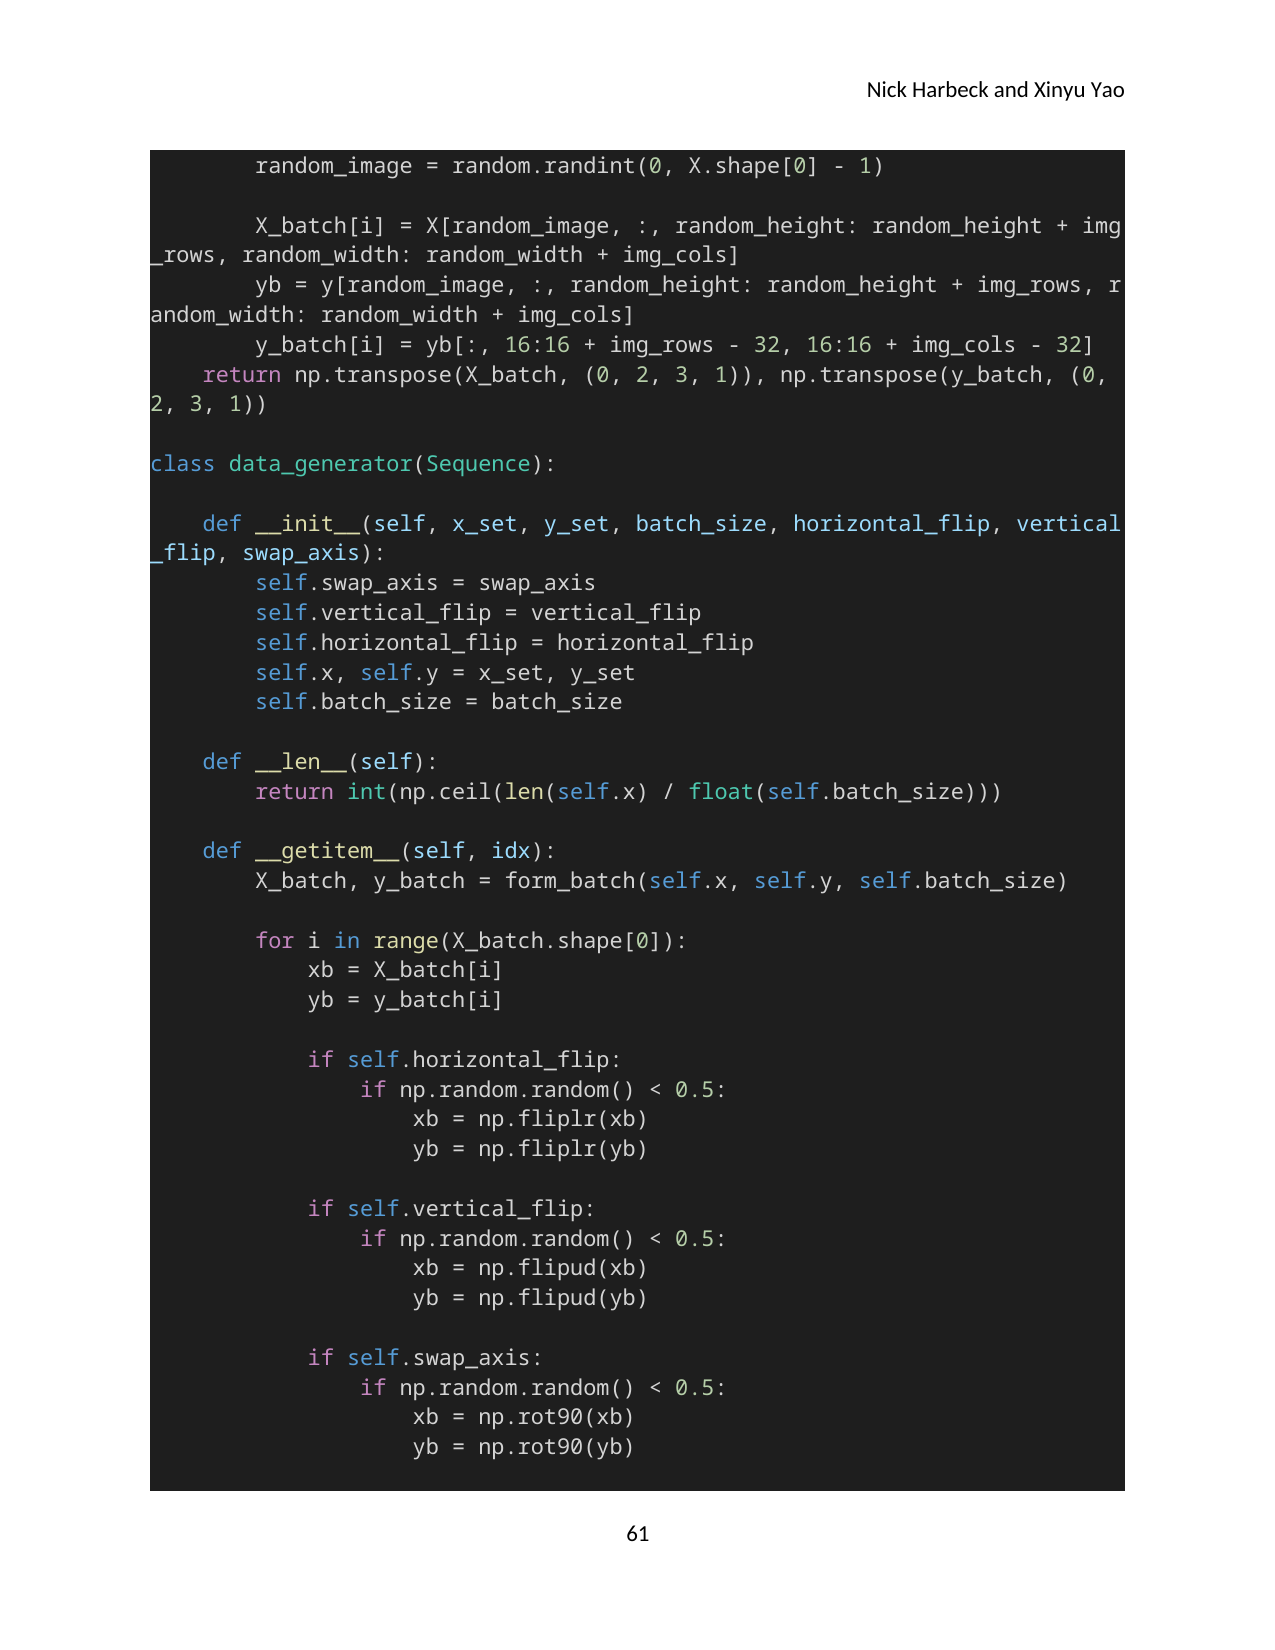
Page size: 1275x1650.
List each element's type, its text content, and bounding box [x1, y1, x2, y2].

text yb = np.rot90(yb) [150, 1431, 1125, 1461]
text yb = np.flipud(yb) [150, 1282, 1125, 1312]
text yb = y_batch[i] [150, 984, 1125, 1014]
text if self.vertical_flip: [150, 1193, 1125, 1222]
text class data_generator(Sequence): [150, 448, 1125, 478]
text yb = np.fliplr(yb) [150, 1133, 1125, 1163]
text self.batch_size = batch_size [150, 686, 1125, 716]
text if self.swap_axis: [150, 1342, 1125, 1371]
text xb = np.rot90(xb) [150, 1401, 1125, 1431]
text if self.horizontal_flip: [150, 1044, 1125, 1073]
text xb = np.flipud(xb) [150, 1252, 1125, 1282]
text xb = np.fliplr(xb) [150, 1103, 1125, 1133]
text if np.random.random() < 0.5: [150, 1371, 1125, 1401]
text yb = y[random_image, :, random_height: random_height + img_rows, random_width: random_width + img_cols] [150, 269, 1125, 329]
text return int(np.ceil(len(self.x) / float(self.batch_size))) [150, 776, 1125, 805]
text X_batch[i] = X[random_image, :, random_height: random_height + img_rows, random_width: random_width + img_cols] [150, 209, 1125, 269]
text if np.random.random() < 0.5: [150, 1073, 1125, 1103]
text def __getitem__(self, idx): [150, 835, 1125, 865]
text for i in range(X_batch.shape[0]): [150, 924, 1125, 954]
text y_batch[i] = yb[:, 16:16 + img_rows - 32, 16:16 + img_cols - 32] [150, 329, 1125, 358]
text self.swap_axis = swap_axis [150, 567, 1125, 597]
text def __len__(self): [150, 746, 1125, 776]
text self.x, self.y = x_set, y_set [150, 656, 1125, 686]
text return np.transpose(X_batch, (0, 2, 3, 1)), np.transpose(y_batch, (0, 2, 3, 1)) [150, 358, 1125, 418]
text self.horizontal_flip = horizontal_flip [150, 627, 1125, 656]
text def __init__(self, x_set, y_set, batch_size, horizontal_flip, vertical_flip, swap_axis): [150, 507, 1125, 567]
text X_batch, y_batch = form_batch(self.x, self.y, self.batch_size) [150, 865, 1125, 895]
text random_image = random.randint(0, X.shape[0] - 1) [150, 150, 1125, 180]
text xb = X_batch[i] [150, 954, 1125, 984]
text self.vertical_flip = vertical_flip [150, 597, 1125, 627]
text if np.random.random() < 0.5: [150, 1222, 1125, 1252]
